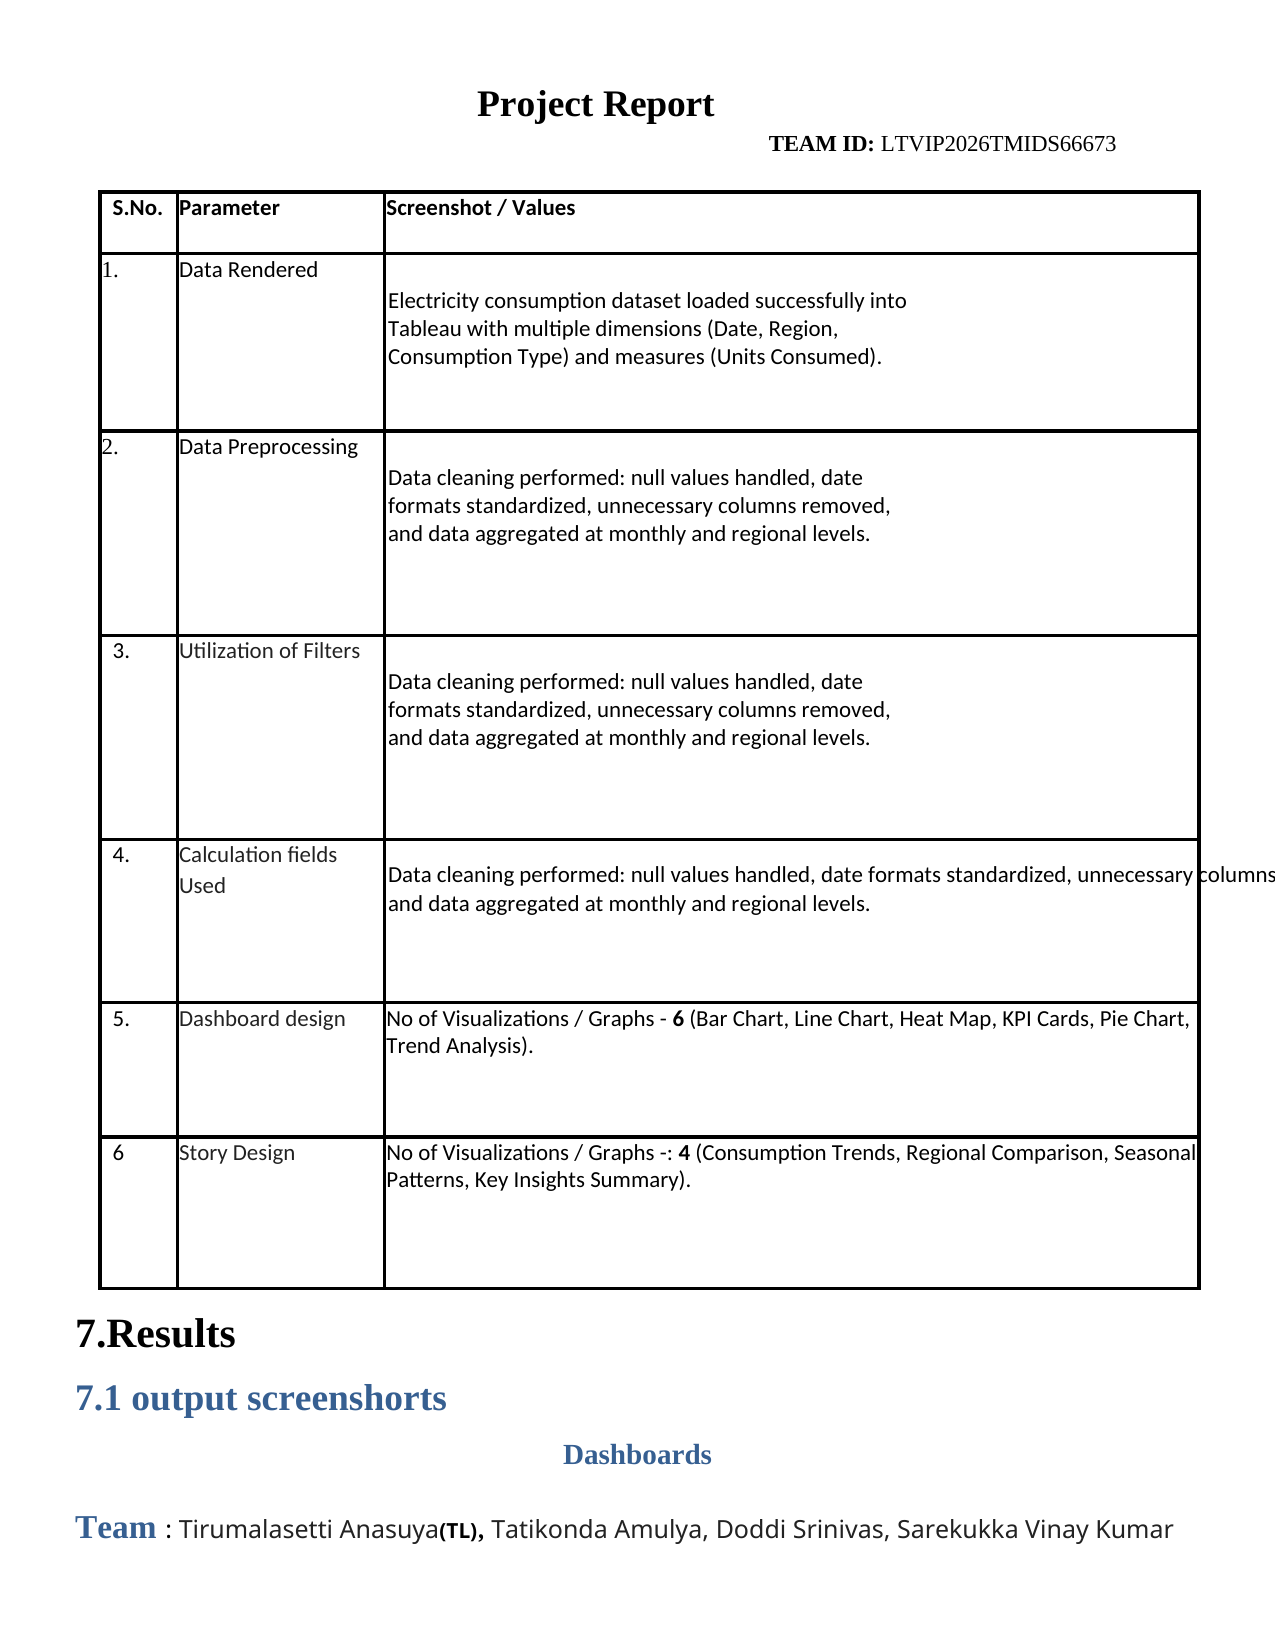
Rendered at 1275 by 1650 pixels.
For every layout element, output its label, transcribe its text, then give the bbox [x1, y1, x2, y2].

table_header S.No. [102, 194, 176, 252]
table_cell 4. [102, 841, 176, 1001]
table_cell Data Rendered [179, 255, 383, 429]
text Dashboards [75, 1437, 1200, 1470]
table_cell [386, 841, 1197, 1001]
table_cell 3. [102, 637, 176, 837]
table_cell [386, 637, 1197, 837]
table_cell 1. [102, 255, 176, 429]
table_cell [386, 255, 1197, 429]
table_cell No of Visualizations / Graphs - 6 (Bar Chart, Line Chart, Heat Map, KPI Cards, Pie Chart, Trend Analysis). [386, 1004, 1197, 1135]
table_cell 6 [102, 1139, 176, 1287]
table_header Screenshot / Values [386, 194, 1197, 252]
table_cell Calculation fields Used [179, 841, 383, 1001]
table_cell Dashboard design [179, 1004, 383, 1135]
table_cell [386, 433, 1197, 633]
table_cell Utilization of Filters [179, 637, 383, 837]
text 7.Results [75, 1308, 1200, 1356]
table_cell Data Preprocessing [179, 433, 383, 633]
table_cell 5. [102, 1004, 176, 1135]
table_cell 2. [102, 433, 176, 633]
text 7.1 output screenshorts [75, 1375, 1200, 1418]
table_header Parameter [179, 194, 383, 252]
table_cell Story Design [179, 1139, 383, 1287]
table_cell No of Visualizations / Graphs -: 4 (Consumption Trends, Regional Comparison, Seasonal Patterns, Key Insights Summary). [386, 1139, 1197, 1287]
